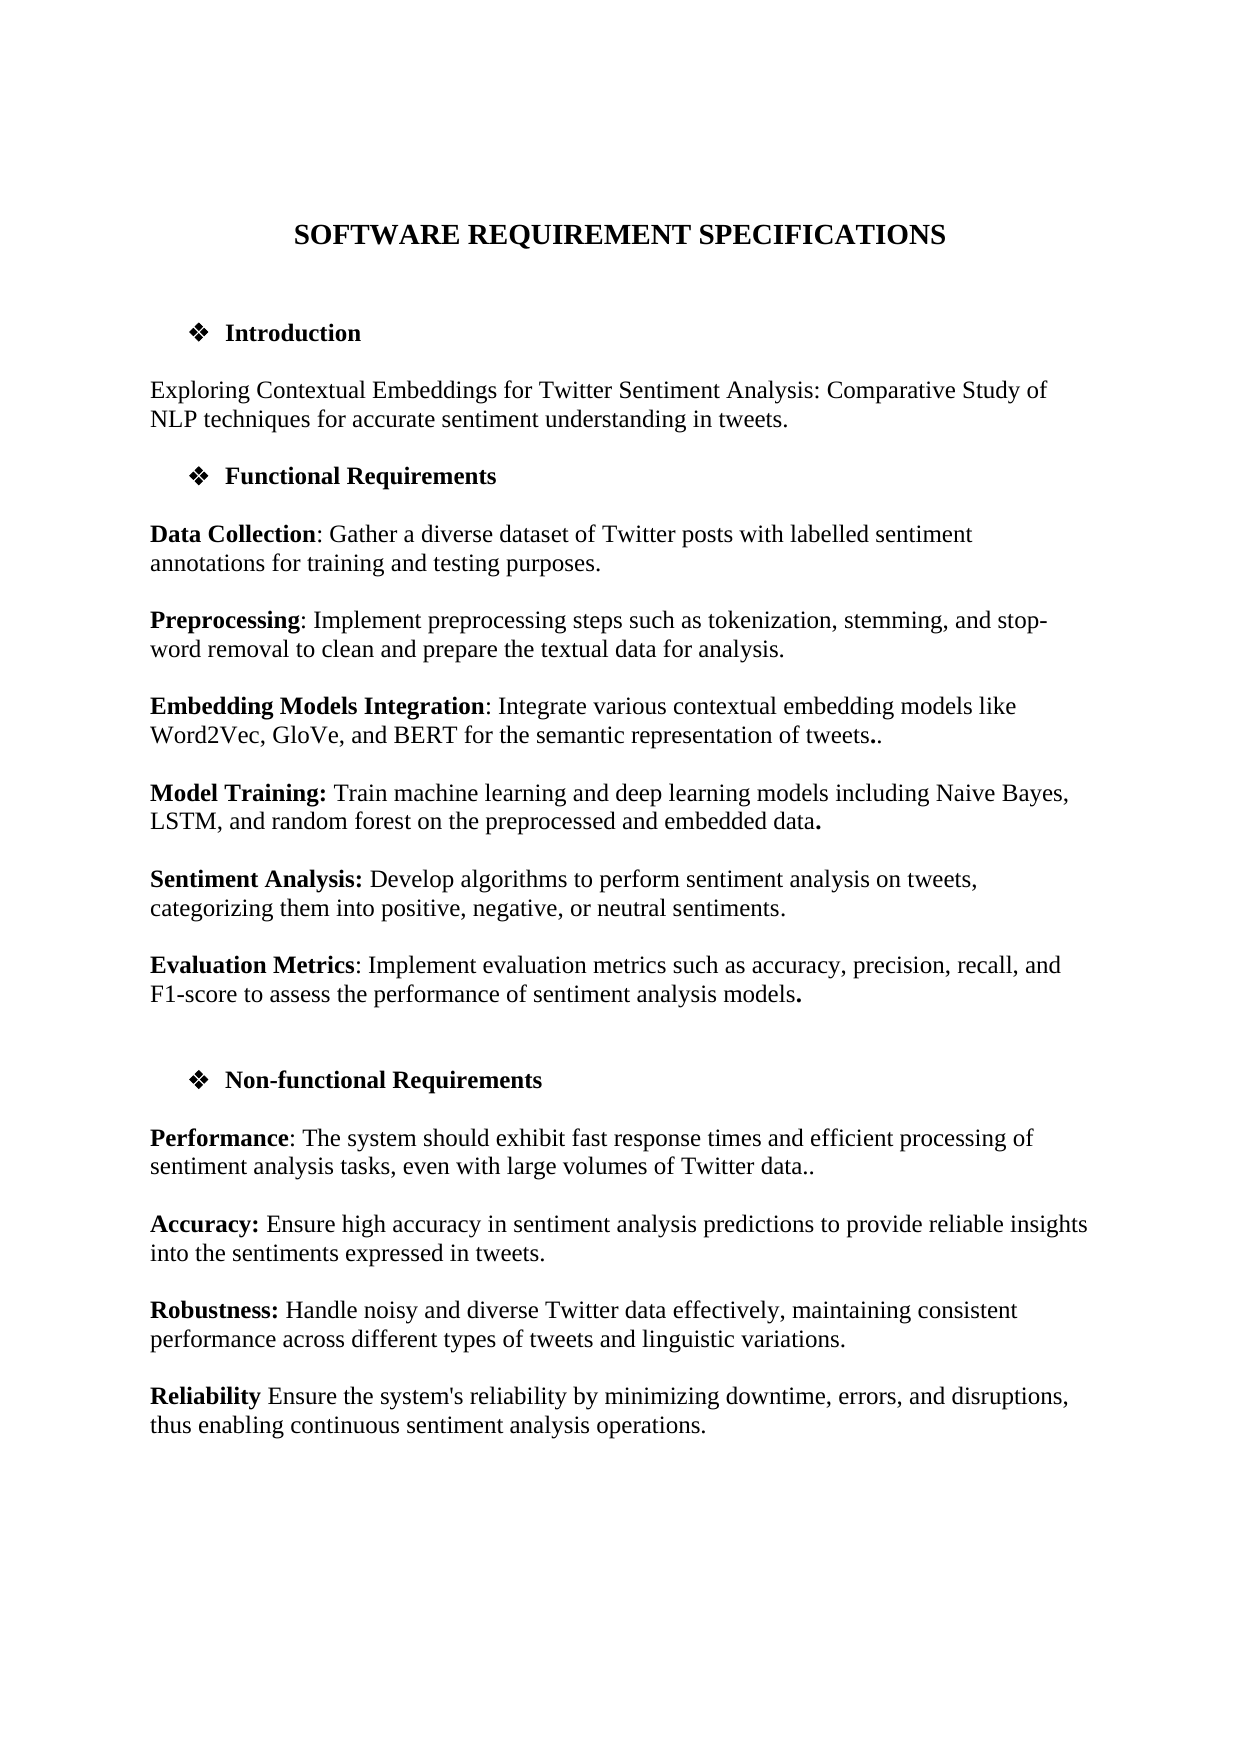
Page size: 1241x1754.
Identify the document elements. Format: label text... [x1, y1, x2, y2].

text SOFTWARE REQUIREMENT SPECIFICATIONS [150, 217, 1090, 251]
text Accuracy: Ensure high accuracy in sentiment analysis predictions to provide reliable insights into the sentiments expressed in tweets. [150, 1209, 1090, 1266]
text Performance: The system should exhibit fast response times and efficient processing of sentiment analysis tasks, even with large volumes of Twitter data.. [150, 1123, 1090, 1209]
list Functional Requirements [187, 461, 1090, 490]
text Preprocessing: Implement preprocessing steps such as tokenization, stemming, and stop-word removal to clean and prepare the textual data for analysis. [150, 576, 1090, 663]
list Introduction [187, 318, 1090, 346]
text Robustness: Handle noisy and diverse Twitter data effectively, maintaining consistent performance across different types of tweets and linguistic variations. Reliability Ensure the system's reliability by minimizing downtime, errors, and disruptions, thus enabling continuous sentiment analysis operations. [150, 1295, 1090, 1439]
text Evaluation Metrics: Implement evaluation metrics such as accuracy, precision, recall, and F1-score to assess the performance of sentiment analysis models. [150, 921, 1090, 1008]
text Model Training: Train machine learning and deep learning models including Naive Bayes, LSTM, and random forest on the preprocessed and embedded data. [150, 749, 1090, 835]
text Embedding Models Integration: Integrate various contextual embedding models like Word2Vec, GloVe, and BERT for the semantic representation of tweets.. [150, 691, 1090, 749]
text Data Collection: Gather a diverse dataset of Twitter posts with labelled sentiment annotations for training and testing purposes. [150, 490, 1090, 576]
text Sentiment Analysis: Develop algorithms to perform sentiment analysis on tweets, categorizing them into positive, negative, or neutral sentiments. [150, 864, 1090, 921]
list Non-functional Requirements [187, 1065, 1090, 1123]
text Exploring Contextual Embeddings for Twitter Sentiment Analysis: Comparative Study of NLP techniques for accurate sentiment understanding in tweets. [150, 375, 1090, 461]
